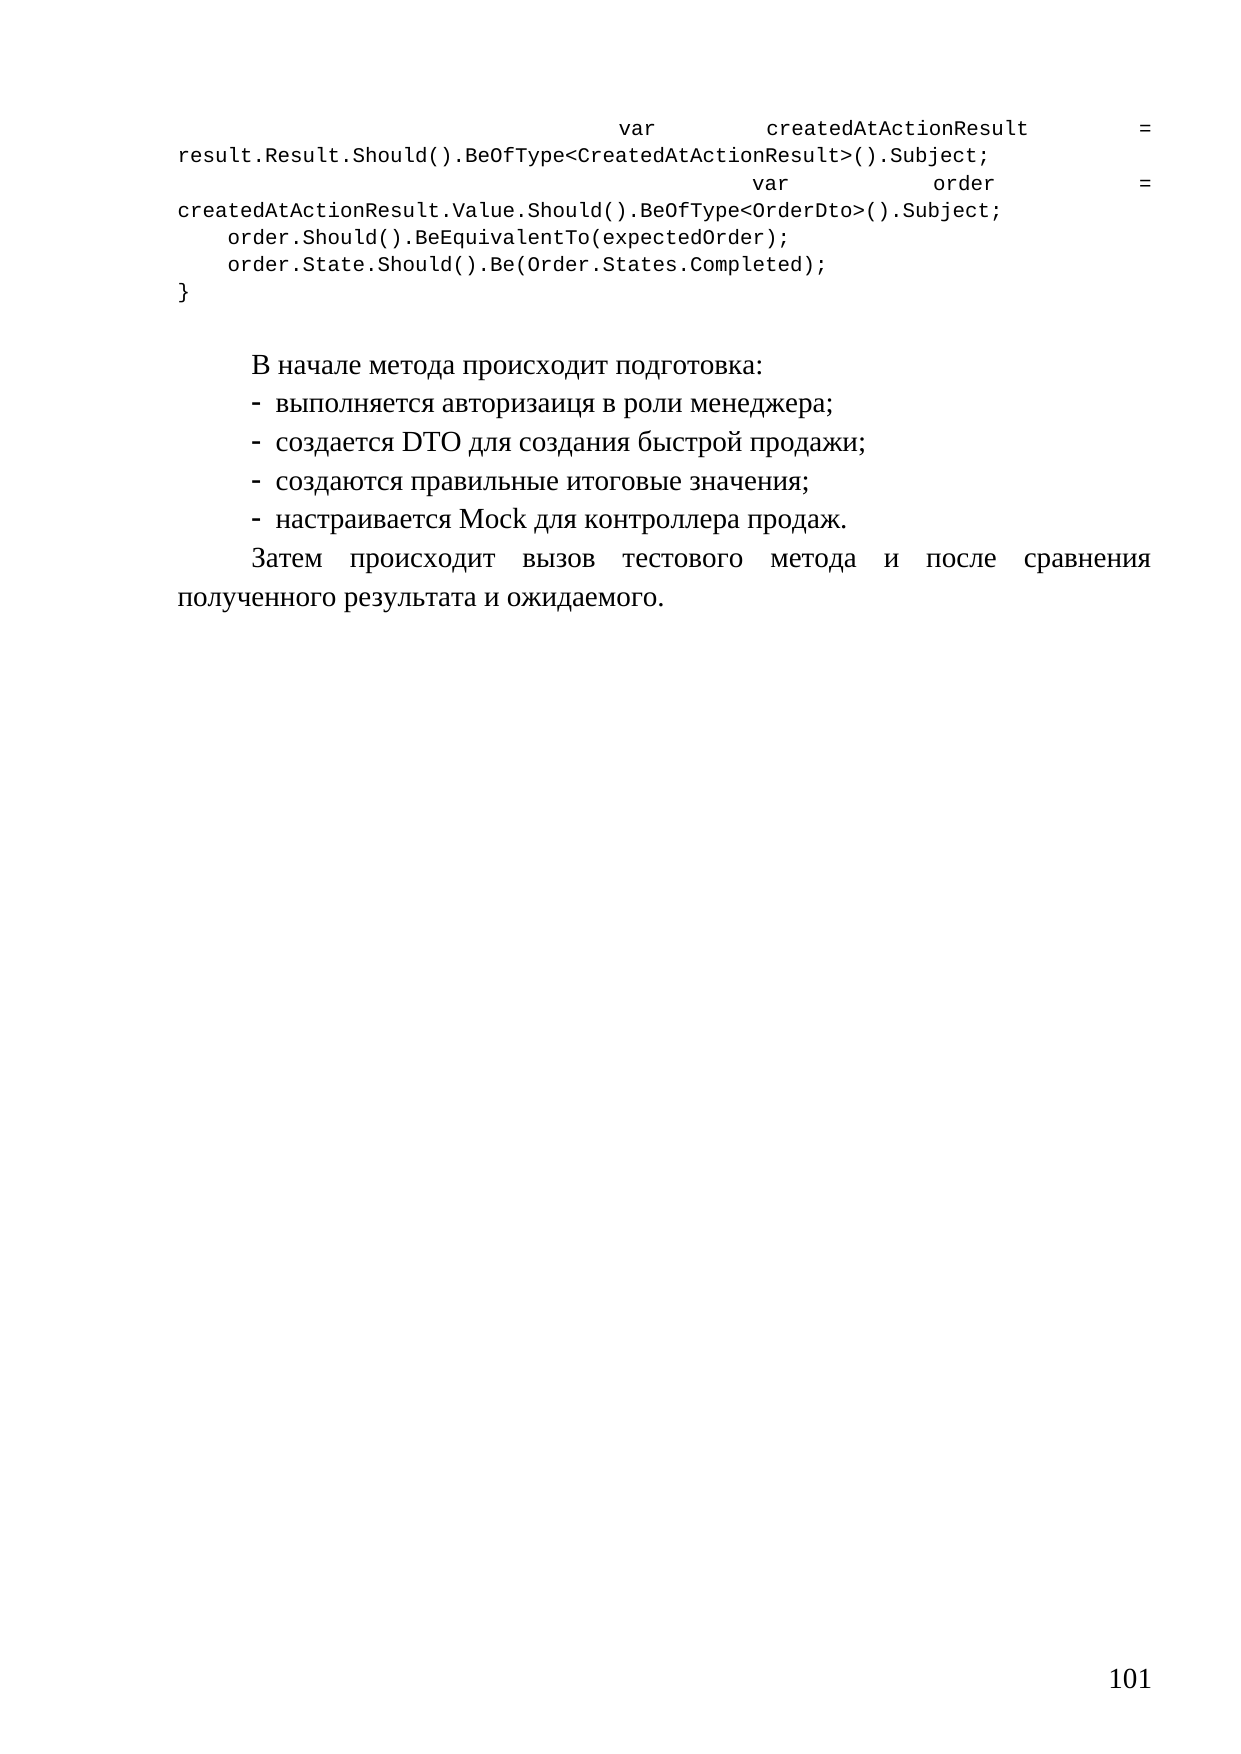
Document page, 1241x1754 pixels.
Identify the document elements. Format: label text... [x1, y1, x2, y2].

text } [177, 281, 1152, 305]
list Затем происходит вызов тестового метода и после сравнения полученного результата и ожидаемого. [177, 540, 1152, 612]
list создается DTO для создания быстрой продажи; [177, 424, 1152, 458]
text В начале метода происходит подготовка: [177, 347, 1152, 381]
list создаются правильные итоговые значения; [177, 463, 1152, 496]
text order.Should().BeEquivalentTo(expectedOrder); [177, 227, 1152, 251]
list настраивается Mock для контроллера продаж. [177, 501, 1152, 535]
text var createdAtActionResult = result.Result.Should().BeOfType<CreatedAtActionResult>().Subject; [177, 118, 1152, 169]
text order.State.Should().Be(Order.States.Completed); [177, 254, 1152, 278]
text var order = createdAtActionResult.Value.Should().BeOfType<OrderDto>().Subject; [177, 172, 1152, 223]
list выполняется авторизаиця в роли менеджера; [177, 386, 1152, 419]
